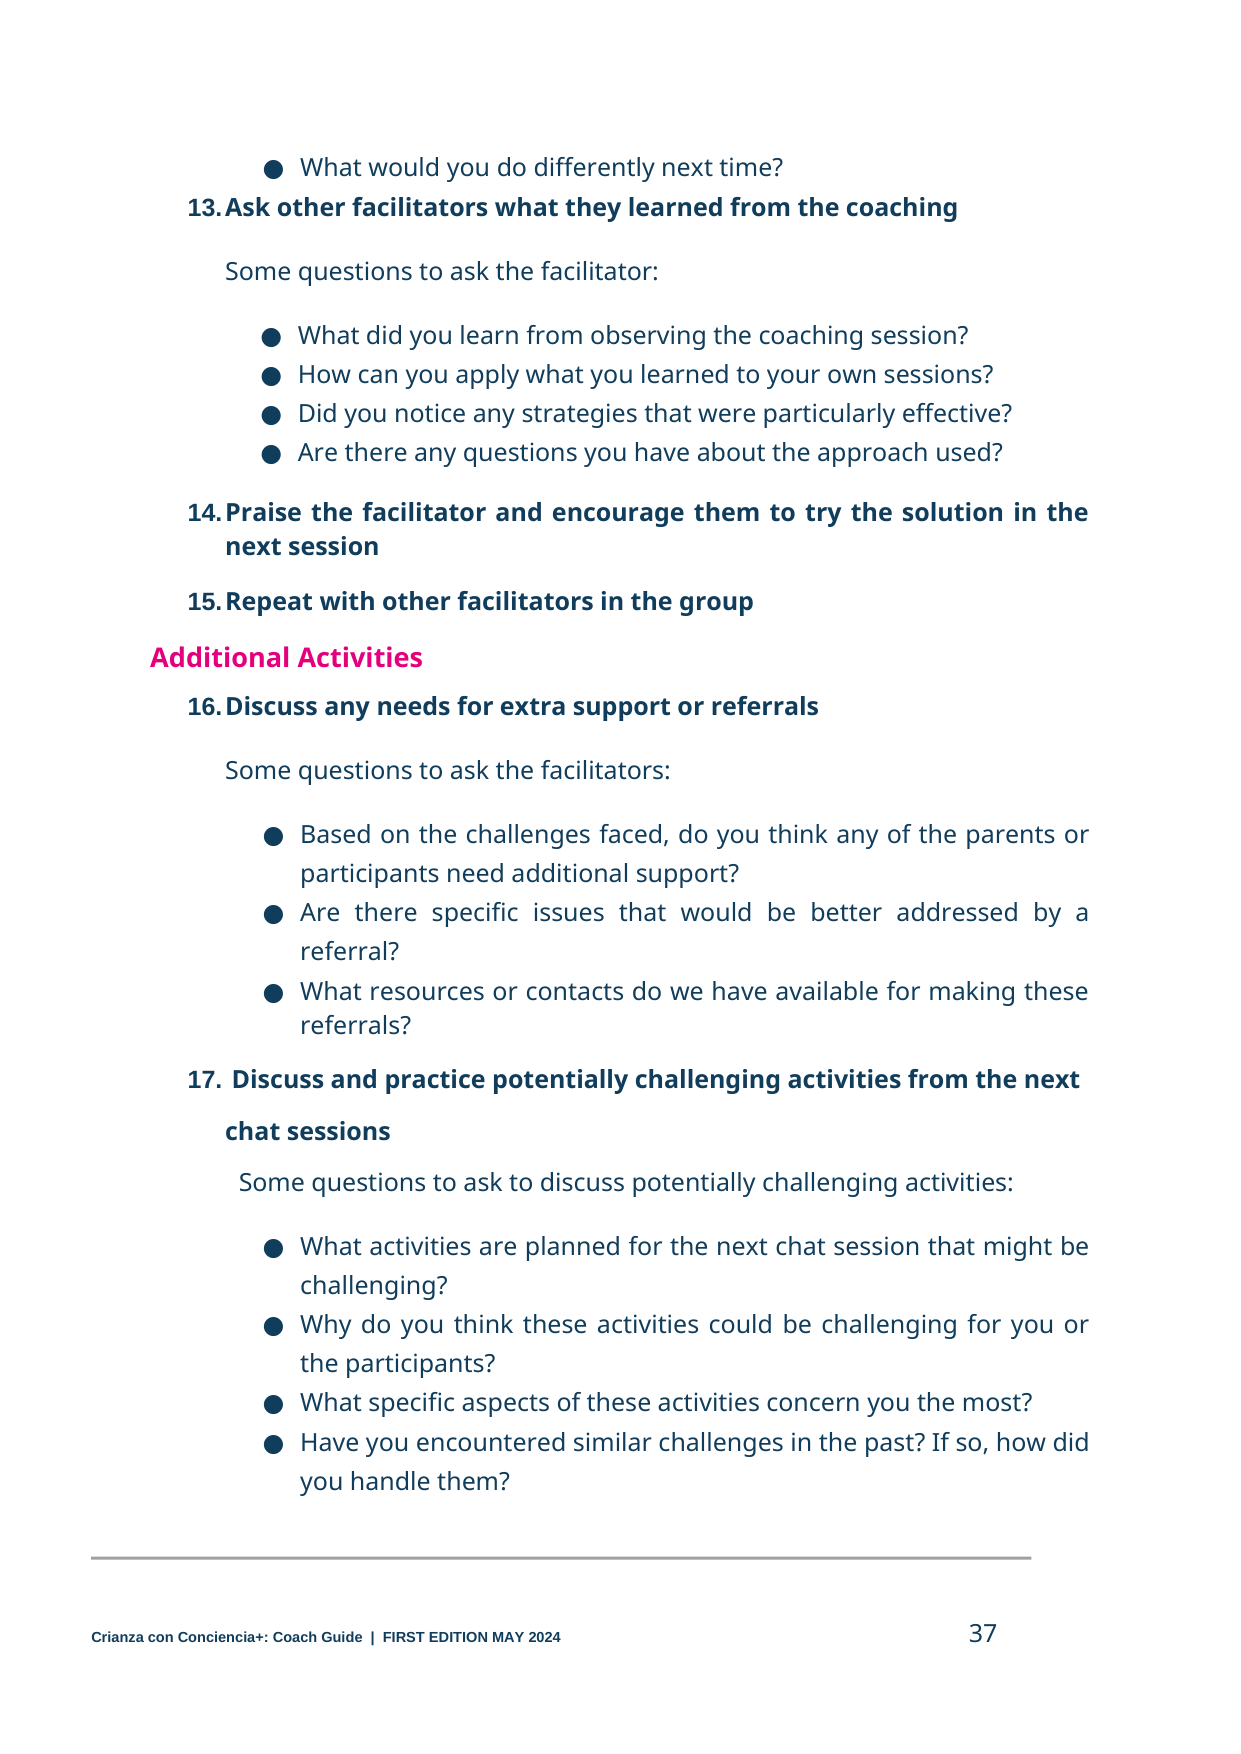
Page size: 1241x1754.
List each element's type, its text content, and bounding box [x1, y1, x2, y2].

list How can you apply what you learned to your own sessions? [260, 357, 1090, 391]
list What specific aspects of these activities concern you the most? [262, 1385, 1090, 1419]
text Some questions to ask the facilitators: [225, 752, 1090, 786]
subtitle Repeat with other facilitators in the group [187, 584, 1090, 618]
list Why do you think these activities could be challenging for you or the participants? [262, 1307, 1090, 1380]
list Are there any questions you have about the approach used? [260, 435, 1090, 469]
list What activities are planned for the next chat session that might be challenging? [262, 1228, 1090, 1302]
text Some questions to ask to discuss potentially challenging activities: [238, 1164, 1090, 1198]
subtitle Discuss any needs for extra support or referrals [187, 688, 1090, 722]
list What resources or contacts do we have available for making these referrals? [262, 973, 1090, 1041]
list Are there specific issues that would be better addressed by a referral? [262, 895, 1090, 968]
list Based on the challenges faced, do you think any of the parents or participants need additional support? [262, 817, 1090, 890]
list Have you encountered similar challenges in the past? If so, how did you handle them? [262, 1424, 1090, 1497]
subtitle Discuss and practice potentially challenging activities from the next chat sessions [187, 1062, 1090, 1147]
subtitle Ask other facilitators what they learned from the coaching [187, 189, 1090, 223]
subtitle Additional Activities [150, 639, 1090, 676]
list Did you notice any strategies that were particularly effective? [260, 396, 1090, 430]
text Some questions to ask the facilitator: [150, 253, 1090, 287]
list What did you learn from observing the coaching session? [260, 317, 1090, 352]
list What would you do differently next time? [262, 150, 1090, 184]
subtitle Praise the facilitator and encourage them to try the solution in the next session [187, 495, 1090, 563]
